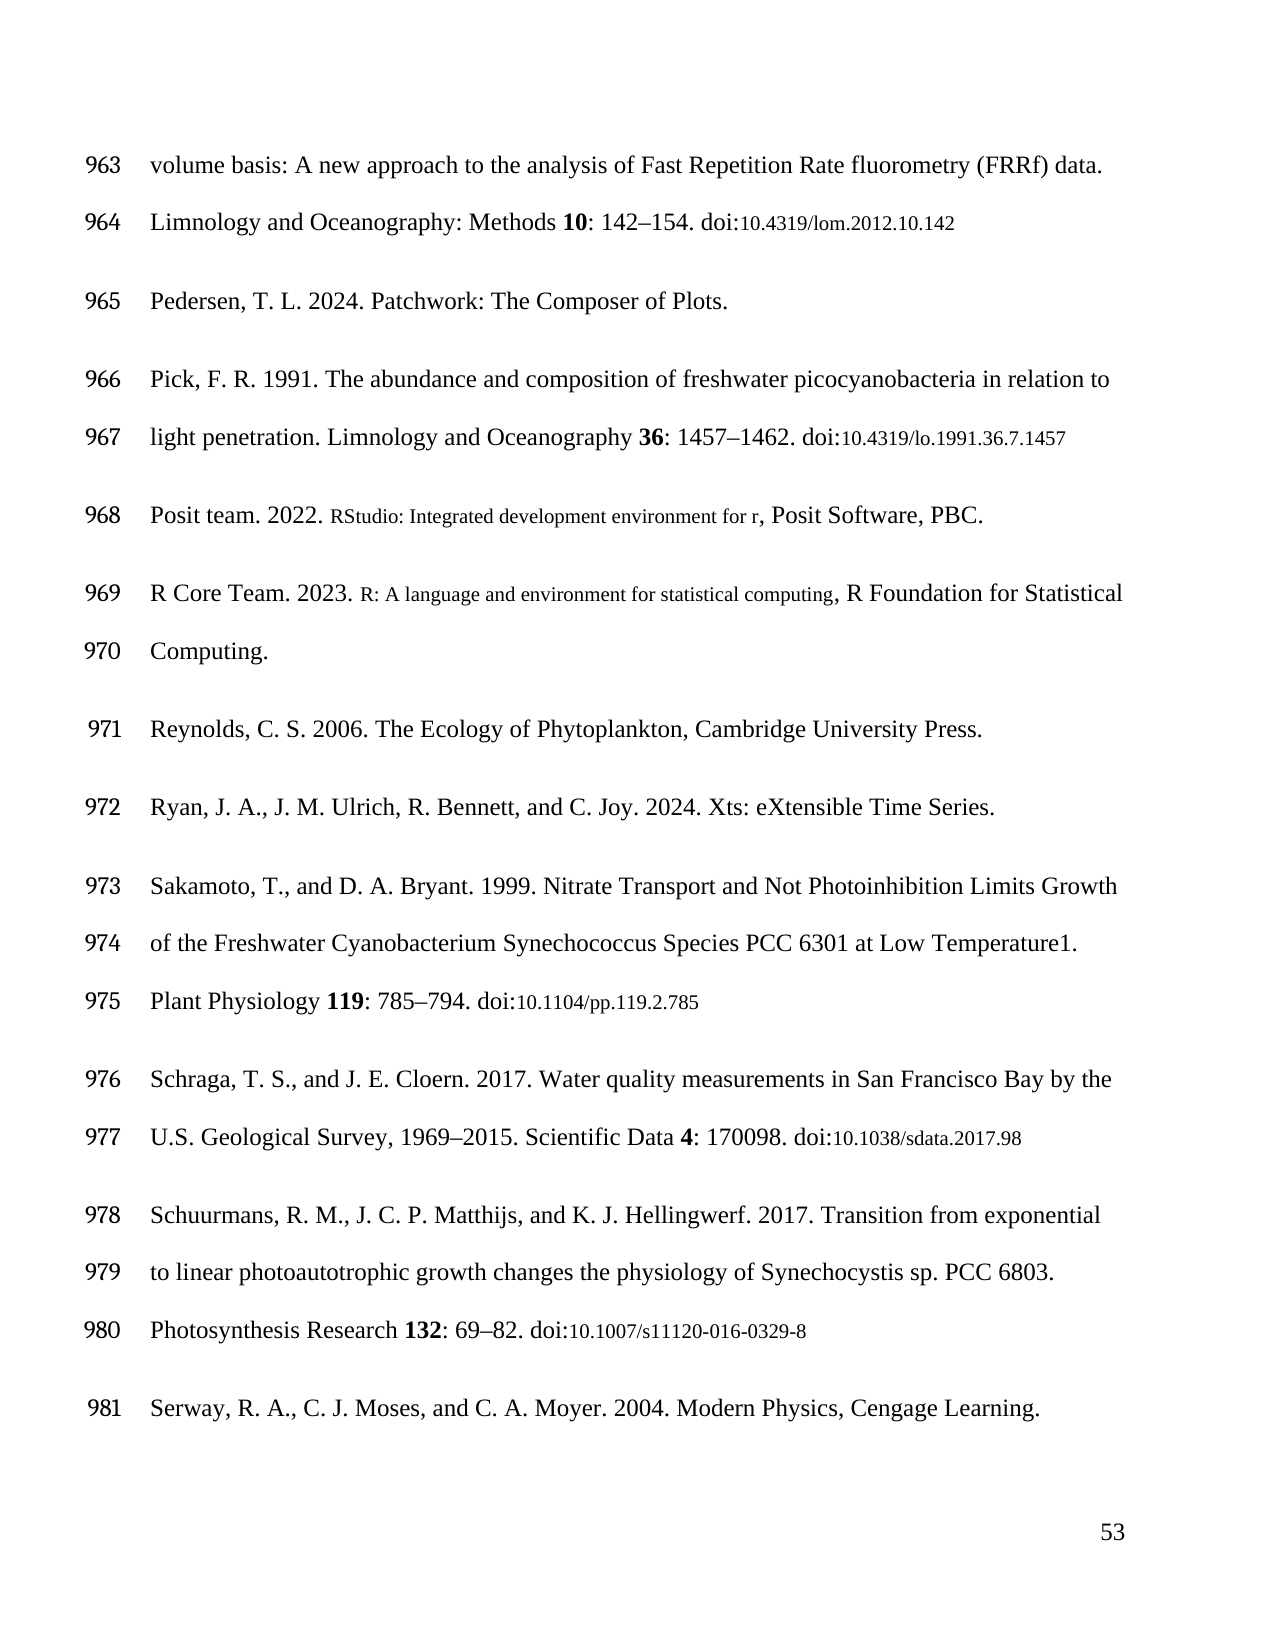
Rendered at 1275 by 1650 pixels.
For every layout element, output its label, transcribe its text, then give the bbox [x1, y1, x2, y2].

text Pick, F. R. 1991. The abundance and composition of freshwater picocyanobacteria in relation to light penetration. Limnology and Oceanography 36: 1457–1462. doi:10.4319/lo.1991.36.7.1457 [150, 364, 1125, 450]
text R Core Team. 2023. R: A language and environment for statistical computing, R Foundation for Statistical Computing. [150, 578, 1125, 664]
text Schuurmans, R. M., J. C. P. Matthijs, and K. J. Hellingwerf. 2017. Transition from exponential to linear photoautotrophic growth changes the physiology of Synechocystis sp. PCC 6803. Photosynthesis Research 132: 69–82. doi:10.1007/s11120-016-0329-8 [150, 1200, 1125, 1344]
text Pedersen, T. L. 2024. Patchwork: The Composer of Plots. [150, 286, 1125, 314]
text Schraga, T. S., and J. E. Cloern. 2017. Water quality measurements in San Francisco Bay by the U.S. Geological Survey, 1969–2015. Scientific Data 4: 170098. doi:10.1038/sdata.2017.98 [150, 1064, 1125, 1150]
text Posit team. 2022. RStudio: Integrated development environment for r, Posit Software, PBC. [150, 500, 1125, 529]
text Serway, R. A., C. J. Moses, and C. A. Moyer. 2004. Modern Physics, Cengage Learning. [150, 1393, 1125, 1422]
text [150, 150, 1125, 236]
text Sakamoto, T., and D. A. Bryant. 1999. Nitrate Transport and Not Photoinhibition Limits Growth of the Freshwater Cyanobacterium Synechococcus Species PCC 6301 at Low Temperature1. Plant Physiology 119: 785–794. doi:10.1104/pp.119.2.785 [150, 871, 1125, 1014]
text Reynolds, C. S. 2006. The Ecology of Phytoplankton, Cambridge University Press. [150, 714, 1125, 743]
text Ryan, J. A., J. M. Ulrich, R. Bennett, and C. Joy. 2024. Xts: eXtensible Time Series. [150, 792, 1125, 821]
